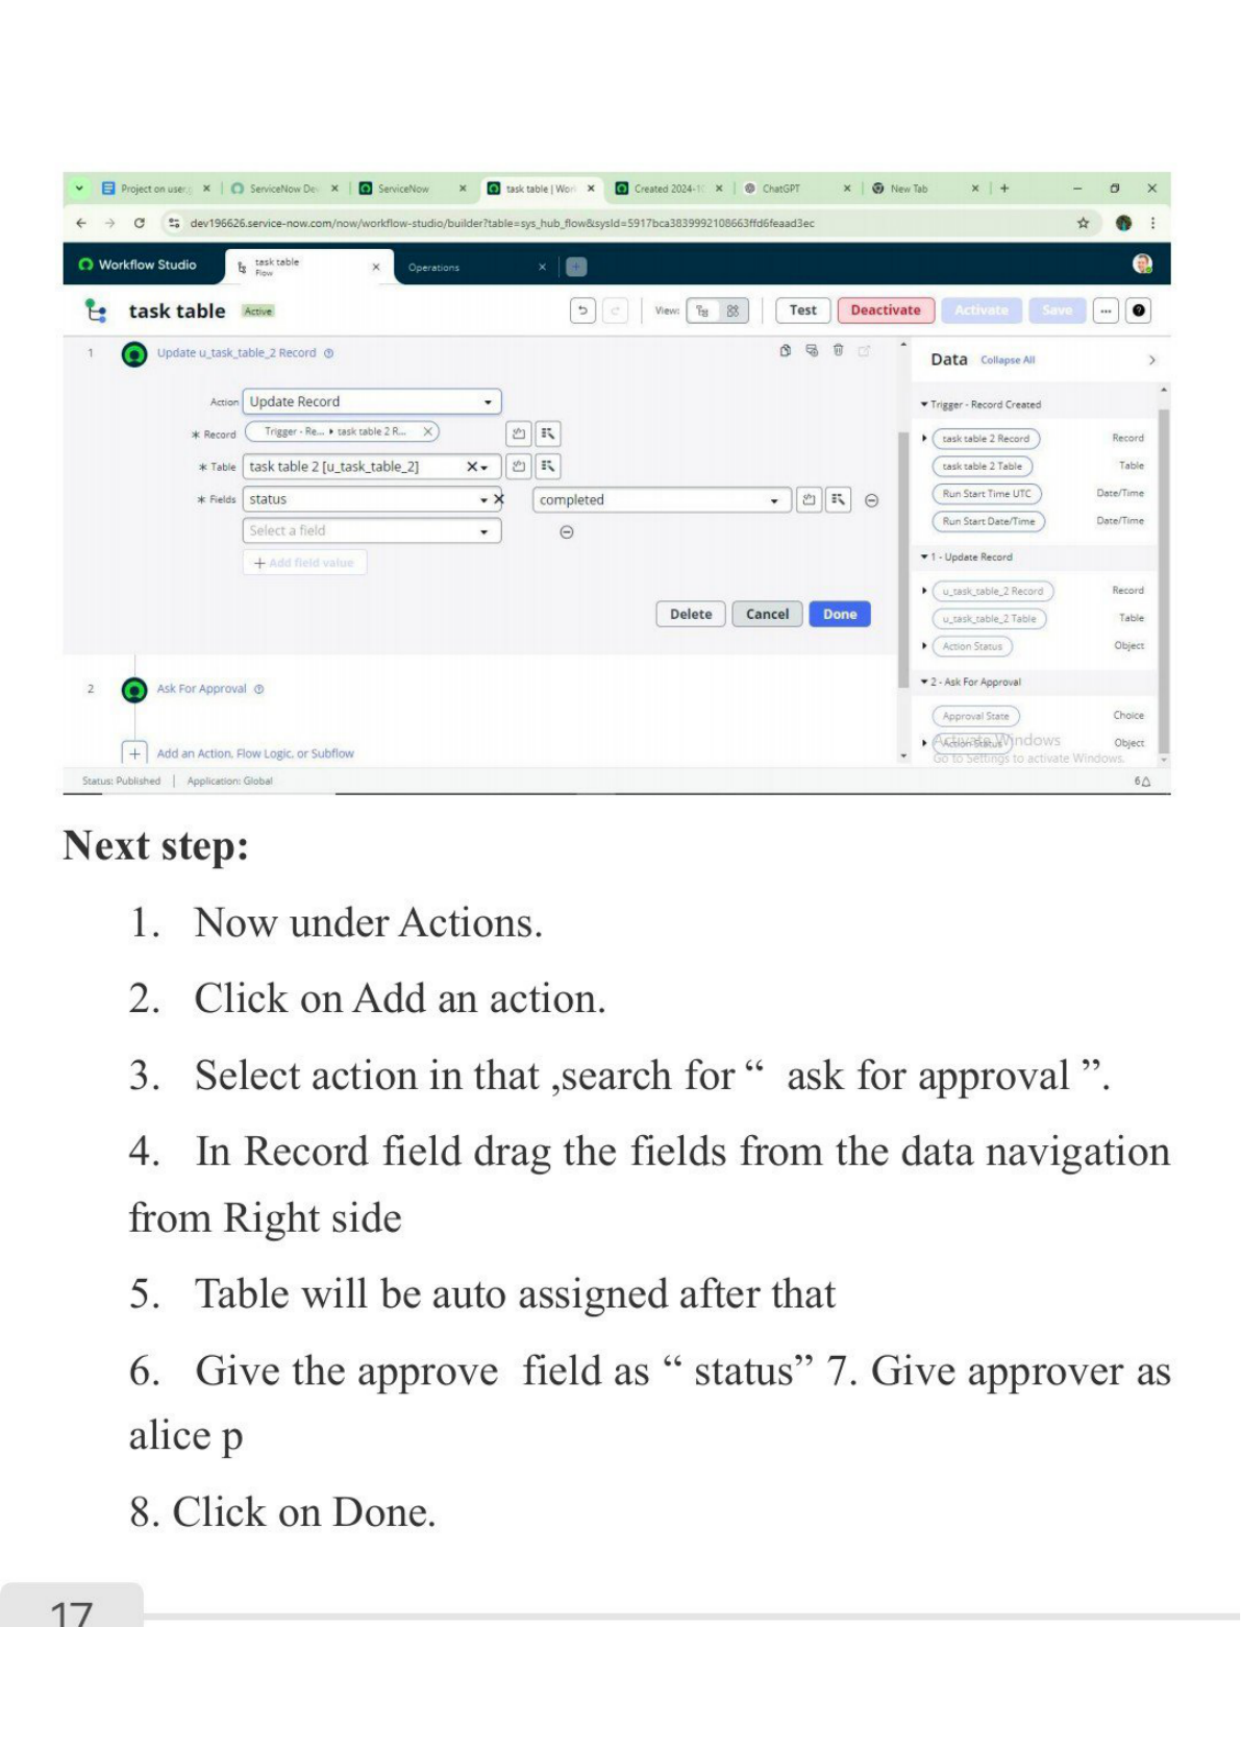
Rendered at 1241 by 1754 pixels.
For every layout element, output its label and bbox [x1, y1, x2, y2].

picture [0, 127, 1241, 1627]
